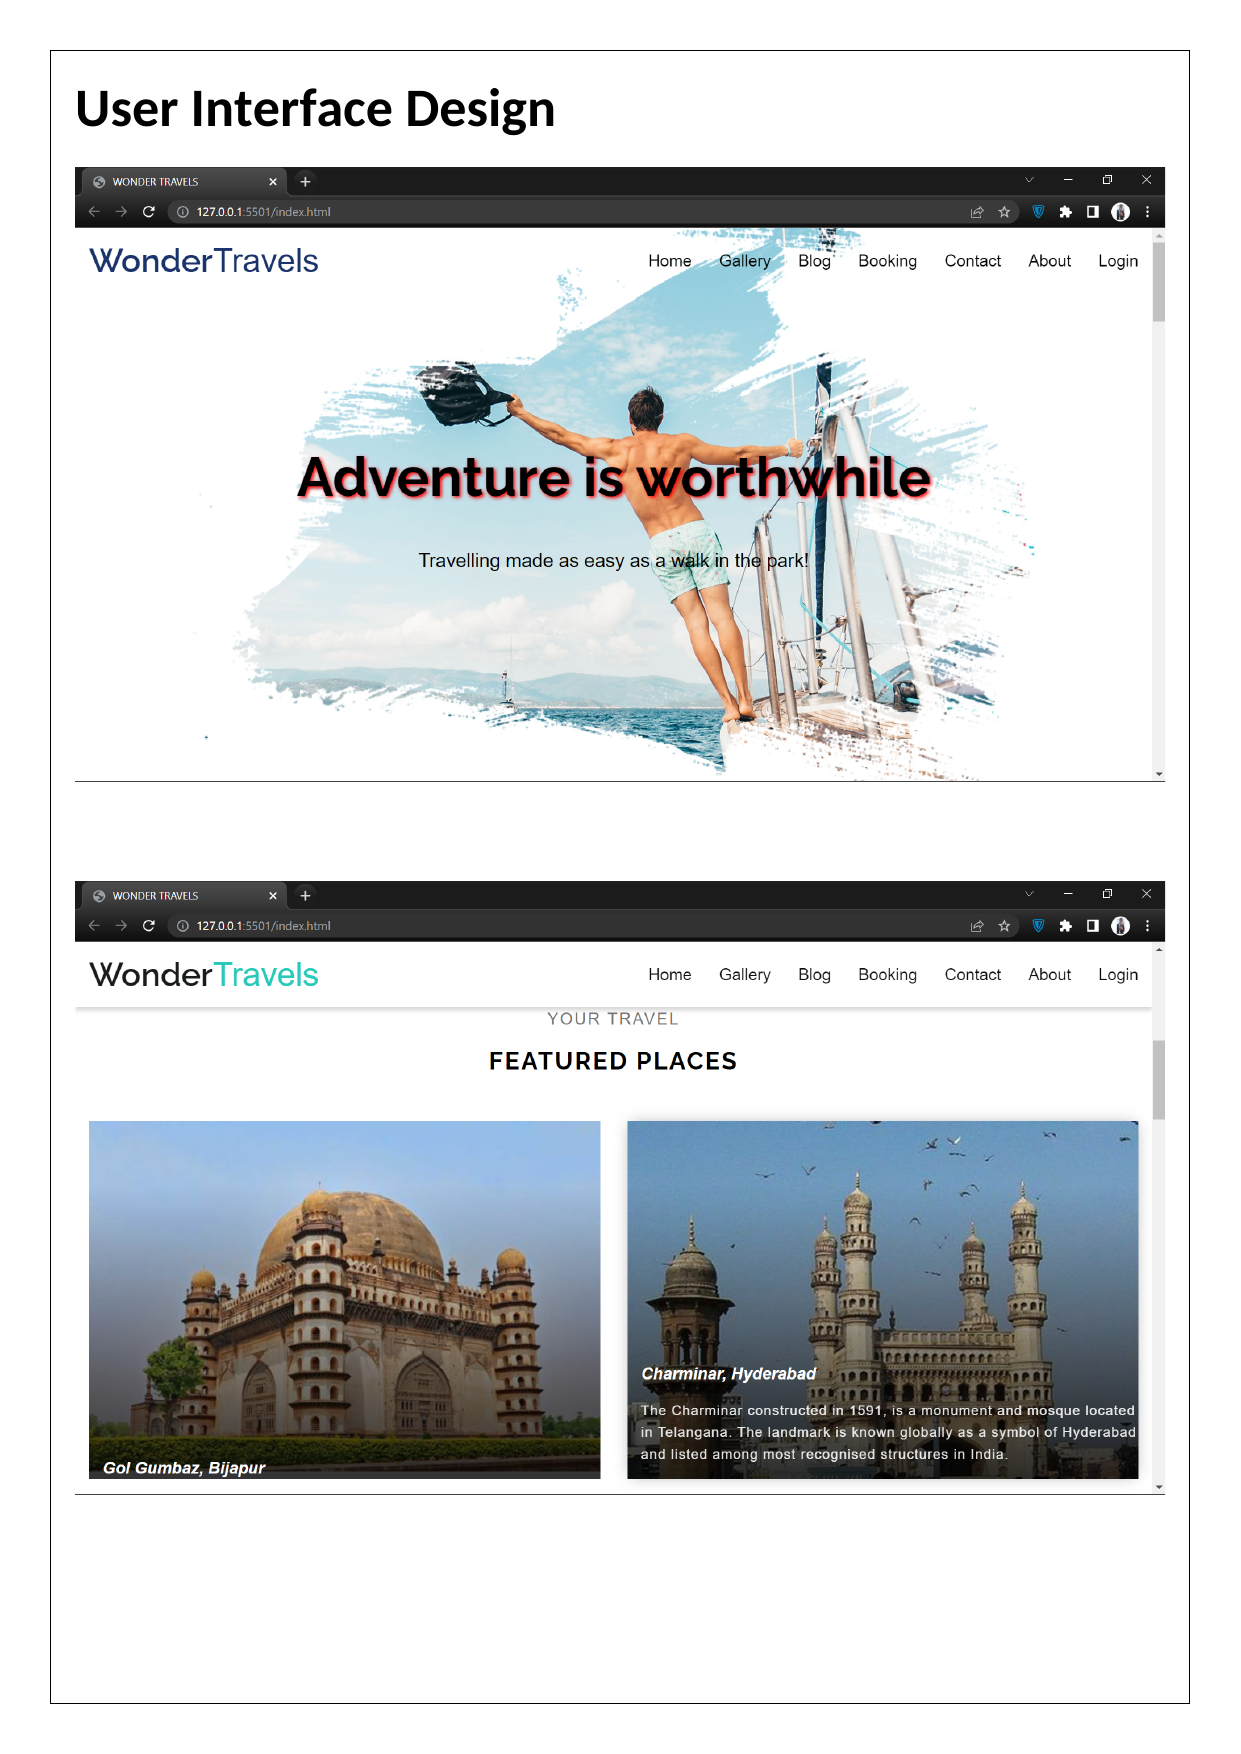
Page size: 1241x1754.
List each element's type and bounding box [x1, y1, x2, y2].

picture [75, 167, 1166, 782]
picture [75, 881, 1166, 1495]
